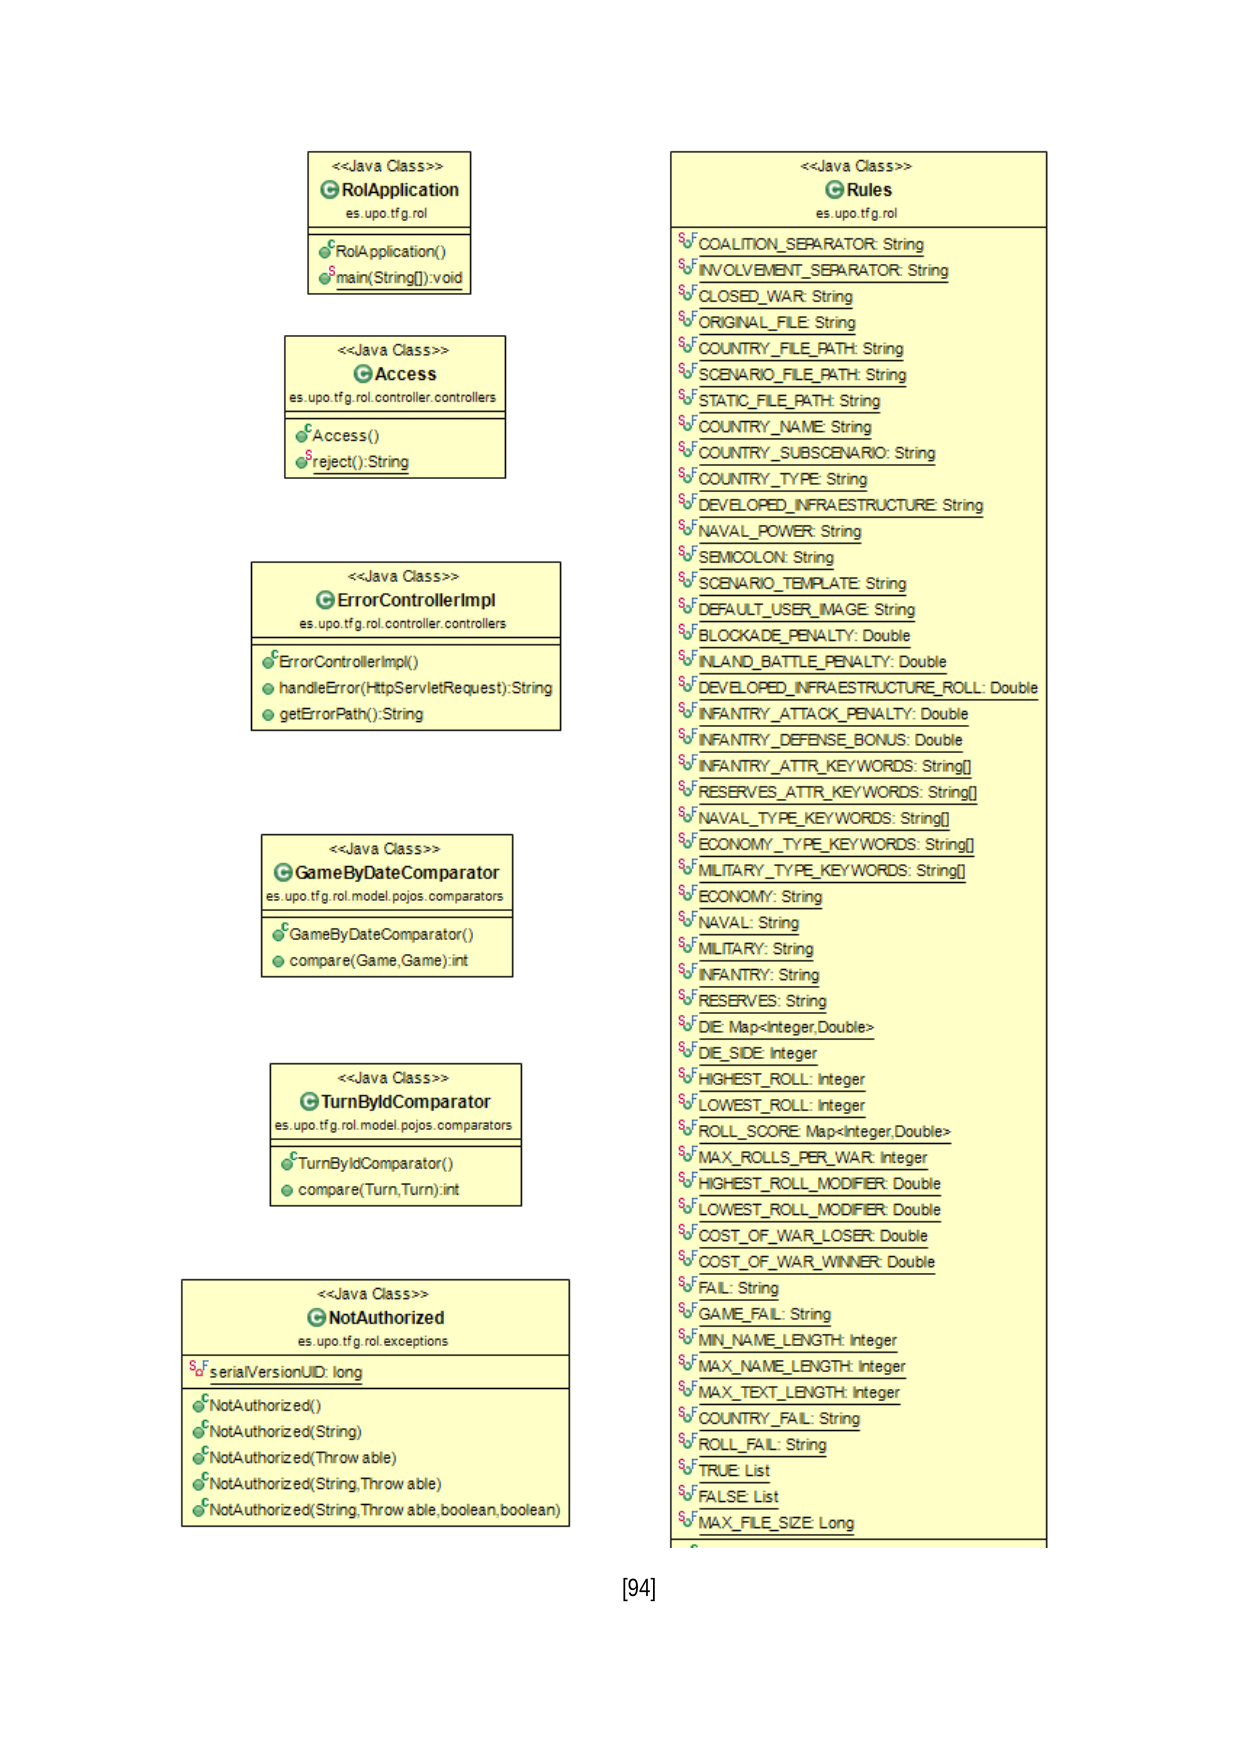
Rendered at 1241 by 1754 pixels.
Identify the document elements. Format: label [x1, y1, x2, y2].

picture [177, 147, 1052, 1548]
